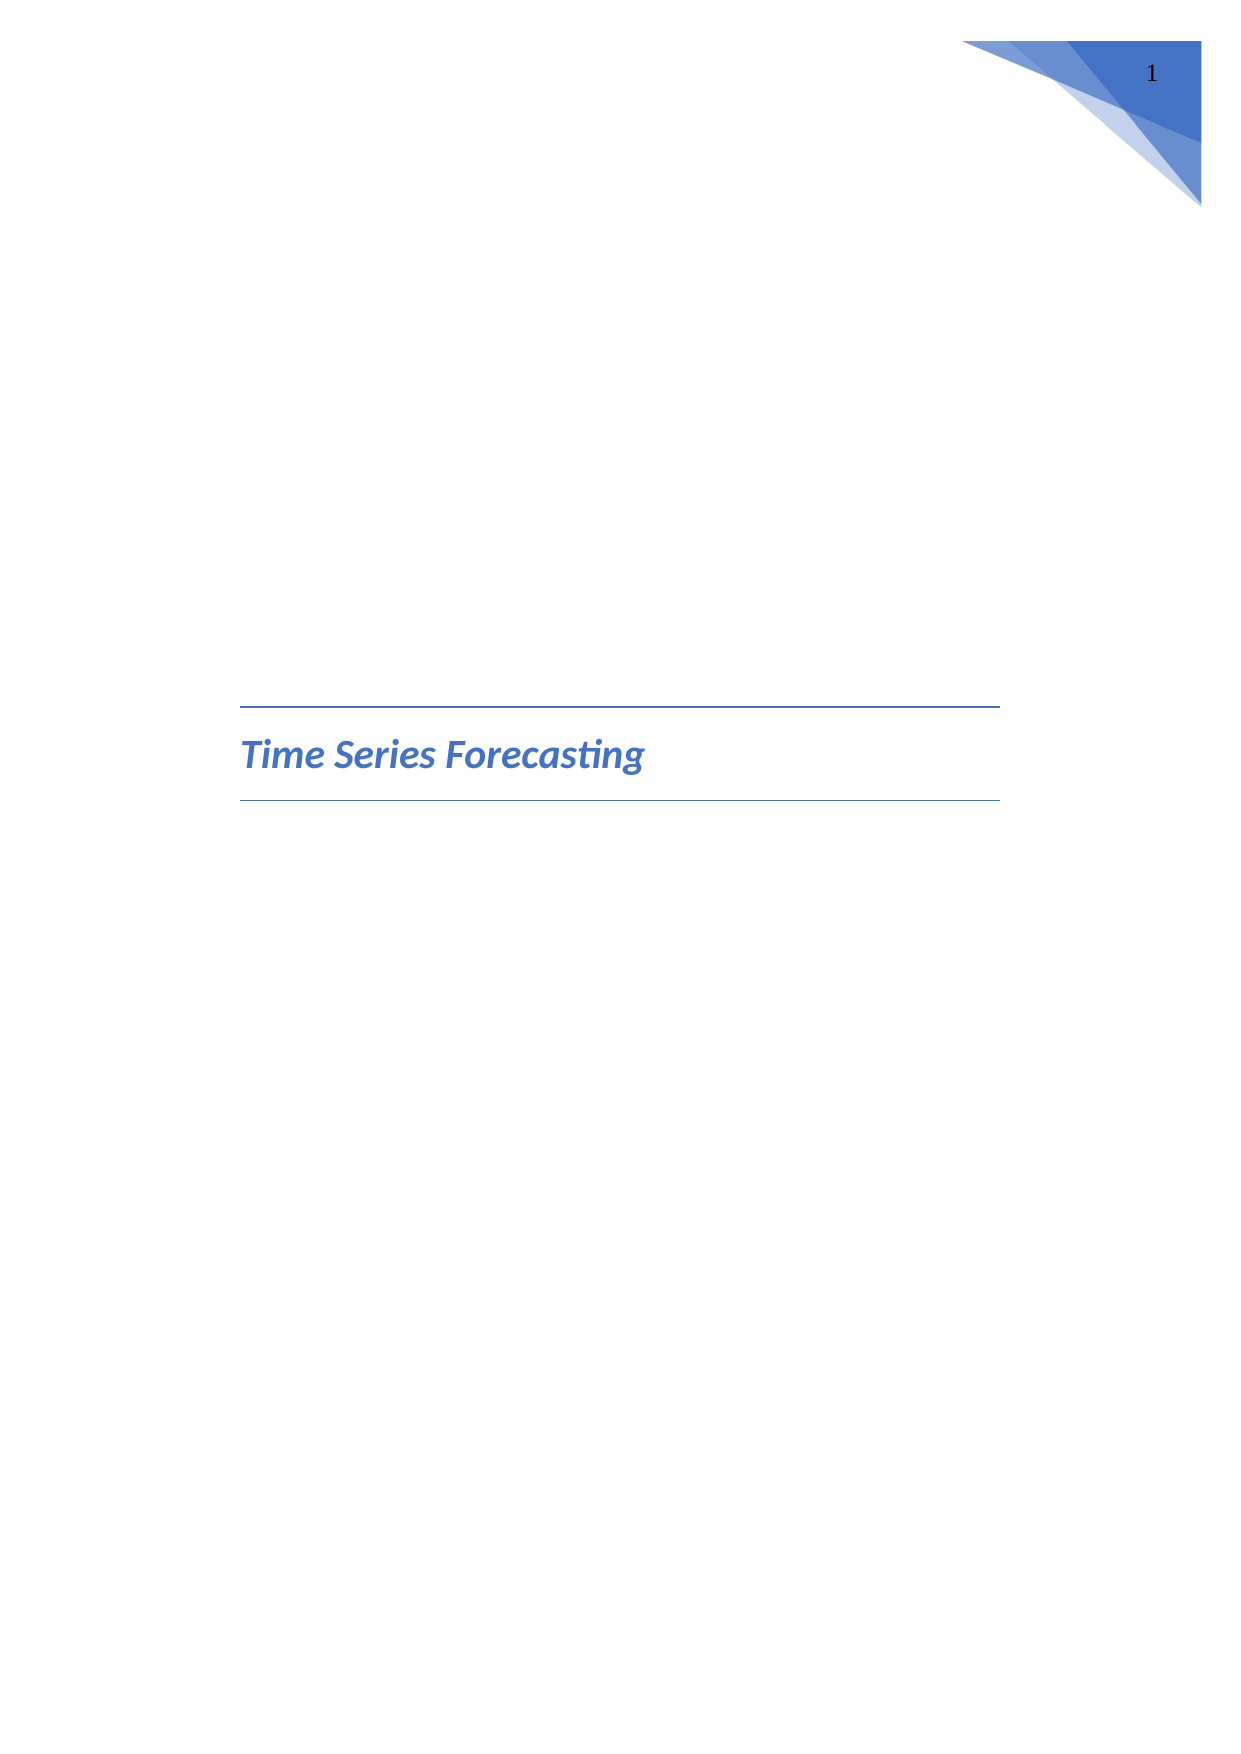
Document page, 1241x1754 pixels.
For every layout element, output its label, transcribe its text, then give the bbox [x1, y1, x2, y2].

text Time Series Forecasting [240, 708, 1000, 800]
picture [962, 41, 1202, 207]
